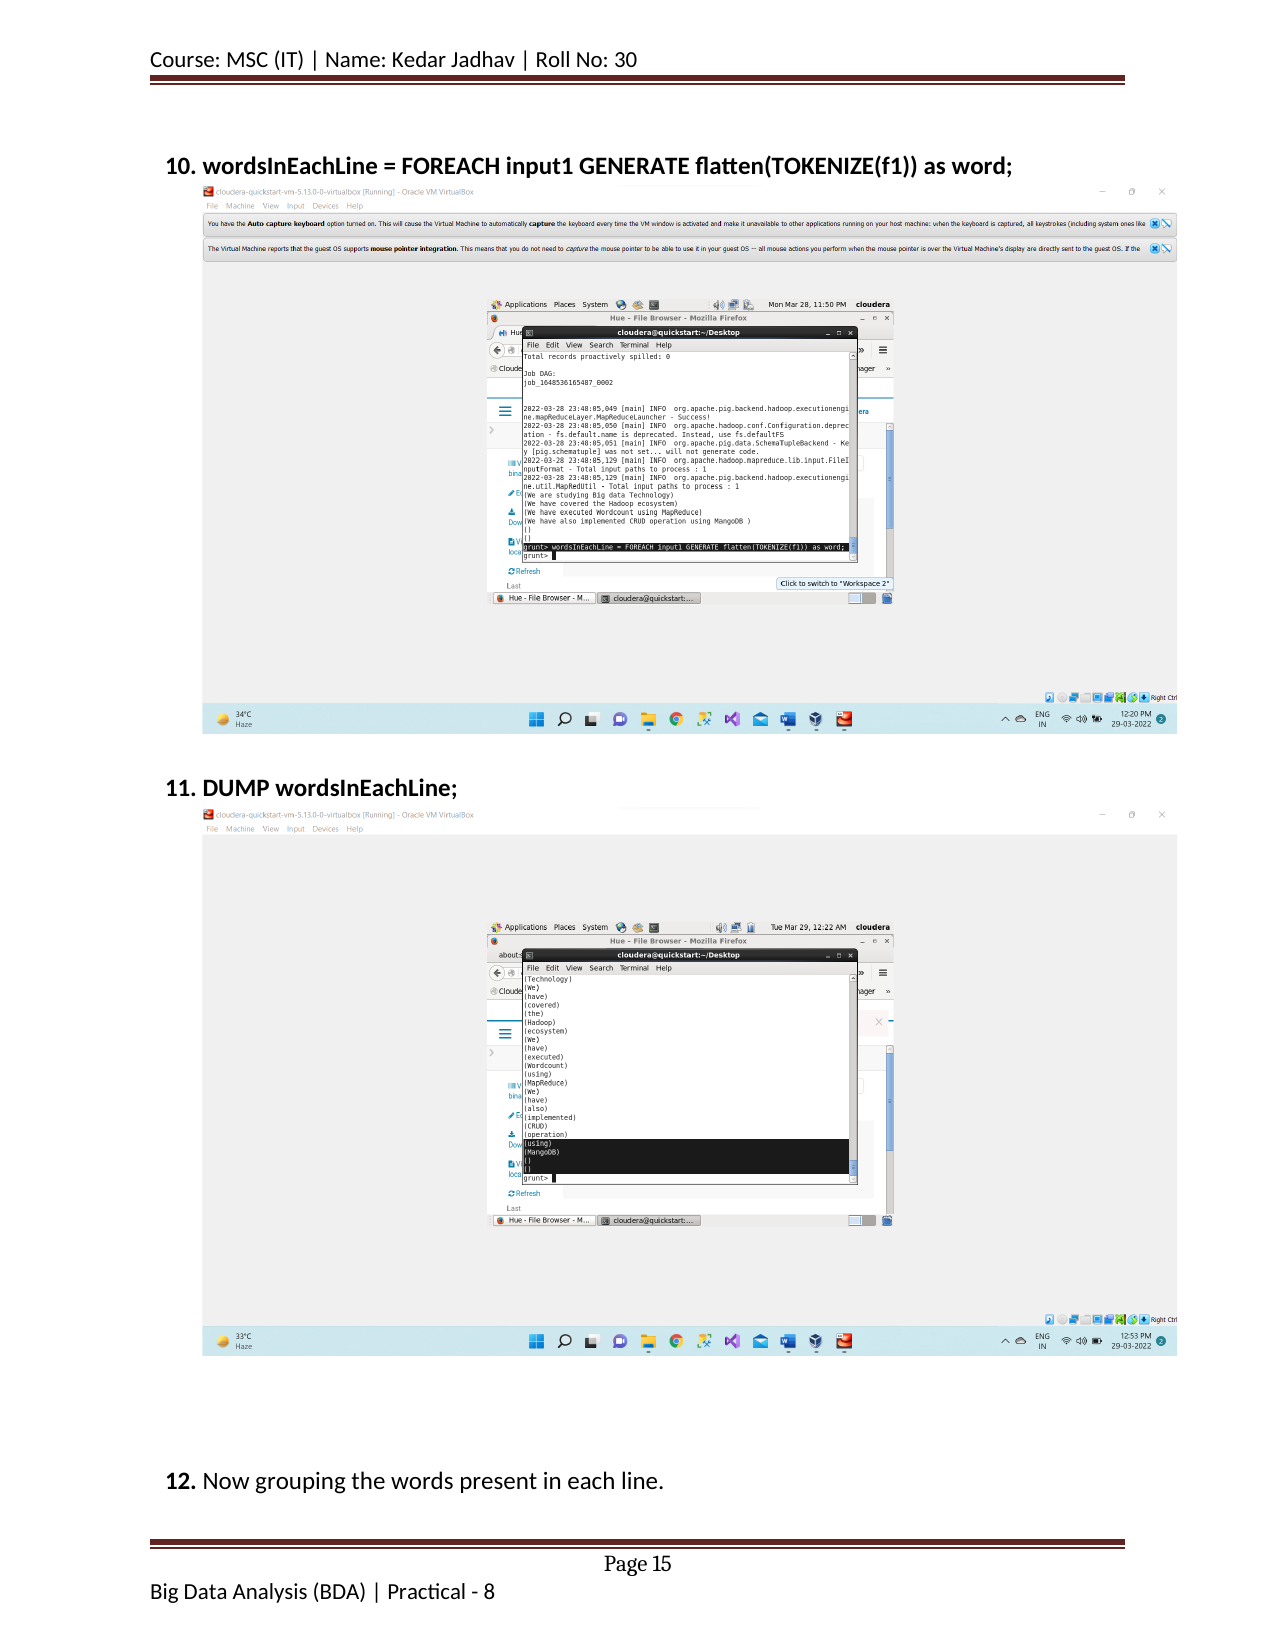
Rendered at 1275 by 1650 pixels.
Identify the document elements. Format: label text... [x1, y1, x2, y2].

list Now grouping the words present in each line. [165, 1465, 1125, 1496]
picture [202, 185, 1178, 734]
list wordsInEachLine = FOREACH input1 GENERATE flatten(TOKENIZE(f1)) as word; [165, 150, 1125, 181]
picture [202, 807, 1178, 1356]
list DUMP wordsInEachLine; [165, 773, 1125, 803]
